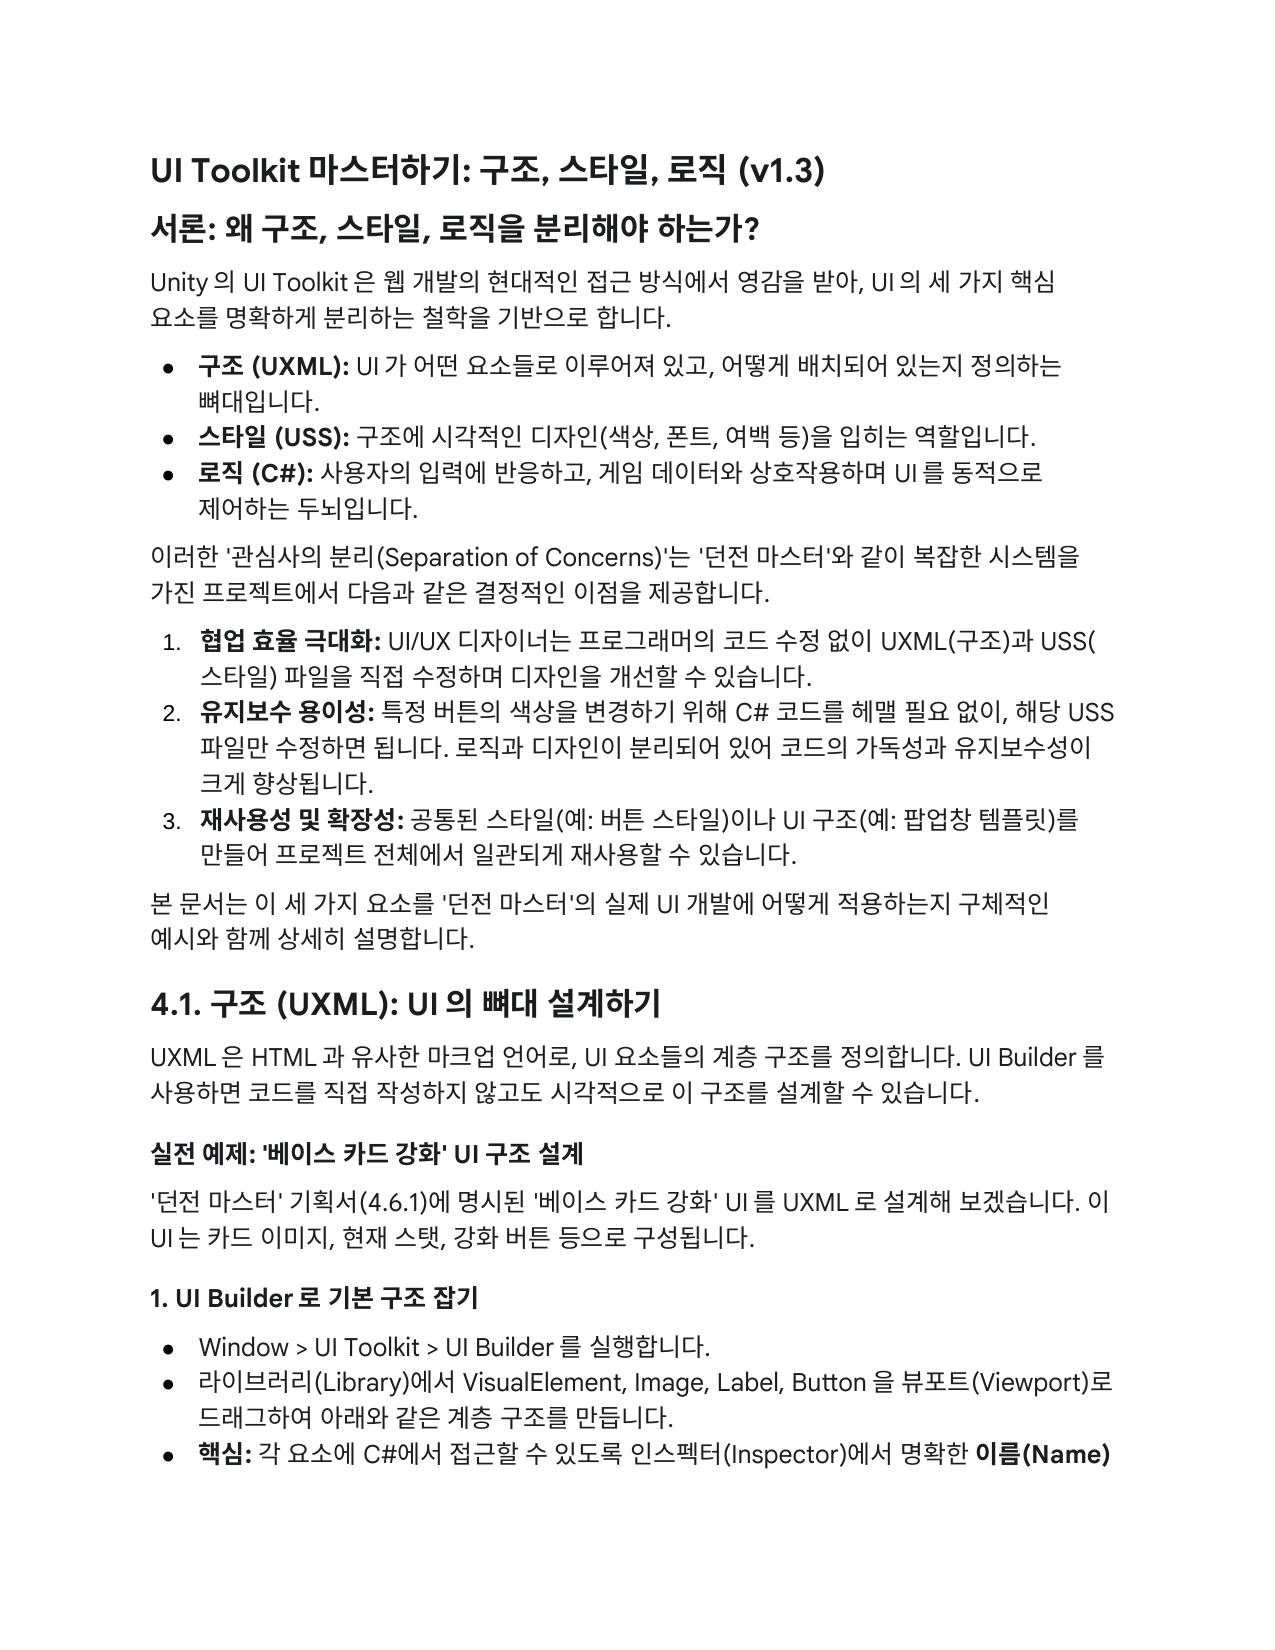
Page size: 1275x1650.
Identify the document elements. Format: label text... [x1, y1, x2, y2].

text 1. UI Builder로 기본 구조 잡기 [150, 1283, 1125, 1315]
text '던전 마스터' 기획서(4.6.1)에 명시된 '베이스 카드 강화' UI를 UXML로 설계해 보겠습니다. 이 UI는 카드 이미지, 현재 스탯, 강화 버튼 등으로 구성됩니다. [150, 1187, 1125, 1254]
text UXML은 HTML과 유사한 마크업 언어로, UI 요소들의 계층 구조를 정의합니다. UI Builder를 사용하면 코드를 직접 작성하지 않고도 시각적으로 이 구조를 설계할 수 있습니다. [150, 1042, 1125, 1109]
list 유지보수 용이성: 특정 버튼의 색상을 변경하기 위해 C# 코드를 헤맬 필요 없이, 해당 USS 파일만 수정하면 됩니다. 로직과 디자인이 분리되어 있어 코드의 가독성과 유지보수성이 크게 향상됩니다. [162, 698, 1125, 801]
list Window > UI Toolkit > UI Builder를 실행합니다. [161, 1332, 1125, 1363]
subtitle 4.1. 구조 (UXML): UI의 뼈대 설계하기 [150, 985, 1125, 1024]
text Unity의 UI Toolkit은 웹 개발의 현대적인 접근 방식에서 영감을 받아, UI의 세 가지 핵심 요소를 명확하게 분리하는 철학을 기반으로 합니다. [150, 267, 1125, 334]
subtitle 서론: 왜 구조, 스타일, 로직을 분리해야 하는가? [150, 210, 1125, 249]
list 협업 효율 극대화: UI/UX 디자이너는 프로그래머의 코드 수정 없이 UXML(구조)과 USS(스타일) 파일을 직접 수정하며 디자인을 개선할 수 있습니다. [162, 626, 1125, 693]
list 스타일 (USS): 구조에 시각적인 디자인(색상, 폰트, 여백 등)을 입히는 역할입니다. [161, 423, 1125, 454]
text 본 문서는 이 세 가지 요소를 '던전 마스터'의 실제 UI 개발에 어떻게 적용하는지 구체적인 예시와 함께 상세히 설명합니다. [150, 889, 1125, 956]
list 라이브러리(Library)에서 VisualElement, Image, Label, Button을 뷰포트(Viewport)로 드래그하여 아래와 같은 계층 구조를 만듭니다. [161, 1367, 1125, 1434]
list 로직 (C#): 사용자의 입력에 반응하고, 게임 데이터와 상호작용하며 UI를 동적으로 제어하는 두뇌입니다. [161, 458, 1125, 525]
list 재사용성 및 확장성: 공통된 스타일(예: 버튼 스타일)이나 UI 구조(예: 팝업창 템플릿)를 만들어 프로젝트 전체에서 일관되게 재사용할 수 있습니다. [162, 805, 1125, 872]
subtitle UI Toolkit 마스터하기: 구조, 스타일, 로직 (v1.3) [150, 150, 1125, 192]
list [161, 1439, 1125, 1470]
text 이러한 '관심사의 분리(Separation of Concerns)'는 '던전 마스터'와 같이 복잡한 시스템을 가진 프로젝트에서 다음과 같은 결정적인 이점을 제공합니다. [150, 542, 1125, 609]
subtitle 실전 예제: '베이스 카드 강화' UI 구조 설계 [150, 1139, 1125, 1170]
list 구조 (UXML): UI가 어떤 요소들로 이루어져 있고, 어떻게 배치되어 있는지 정의하는 뼈대입니다. [161, 351, 1125, 418]
